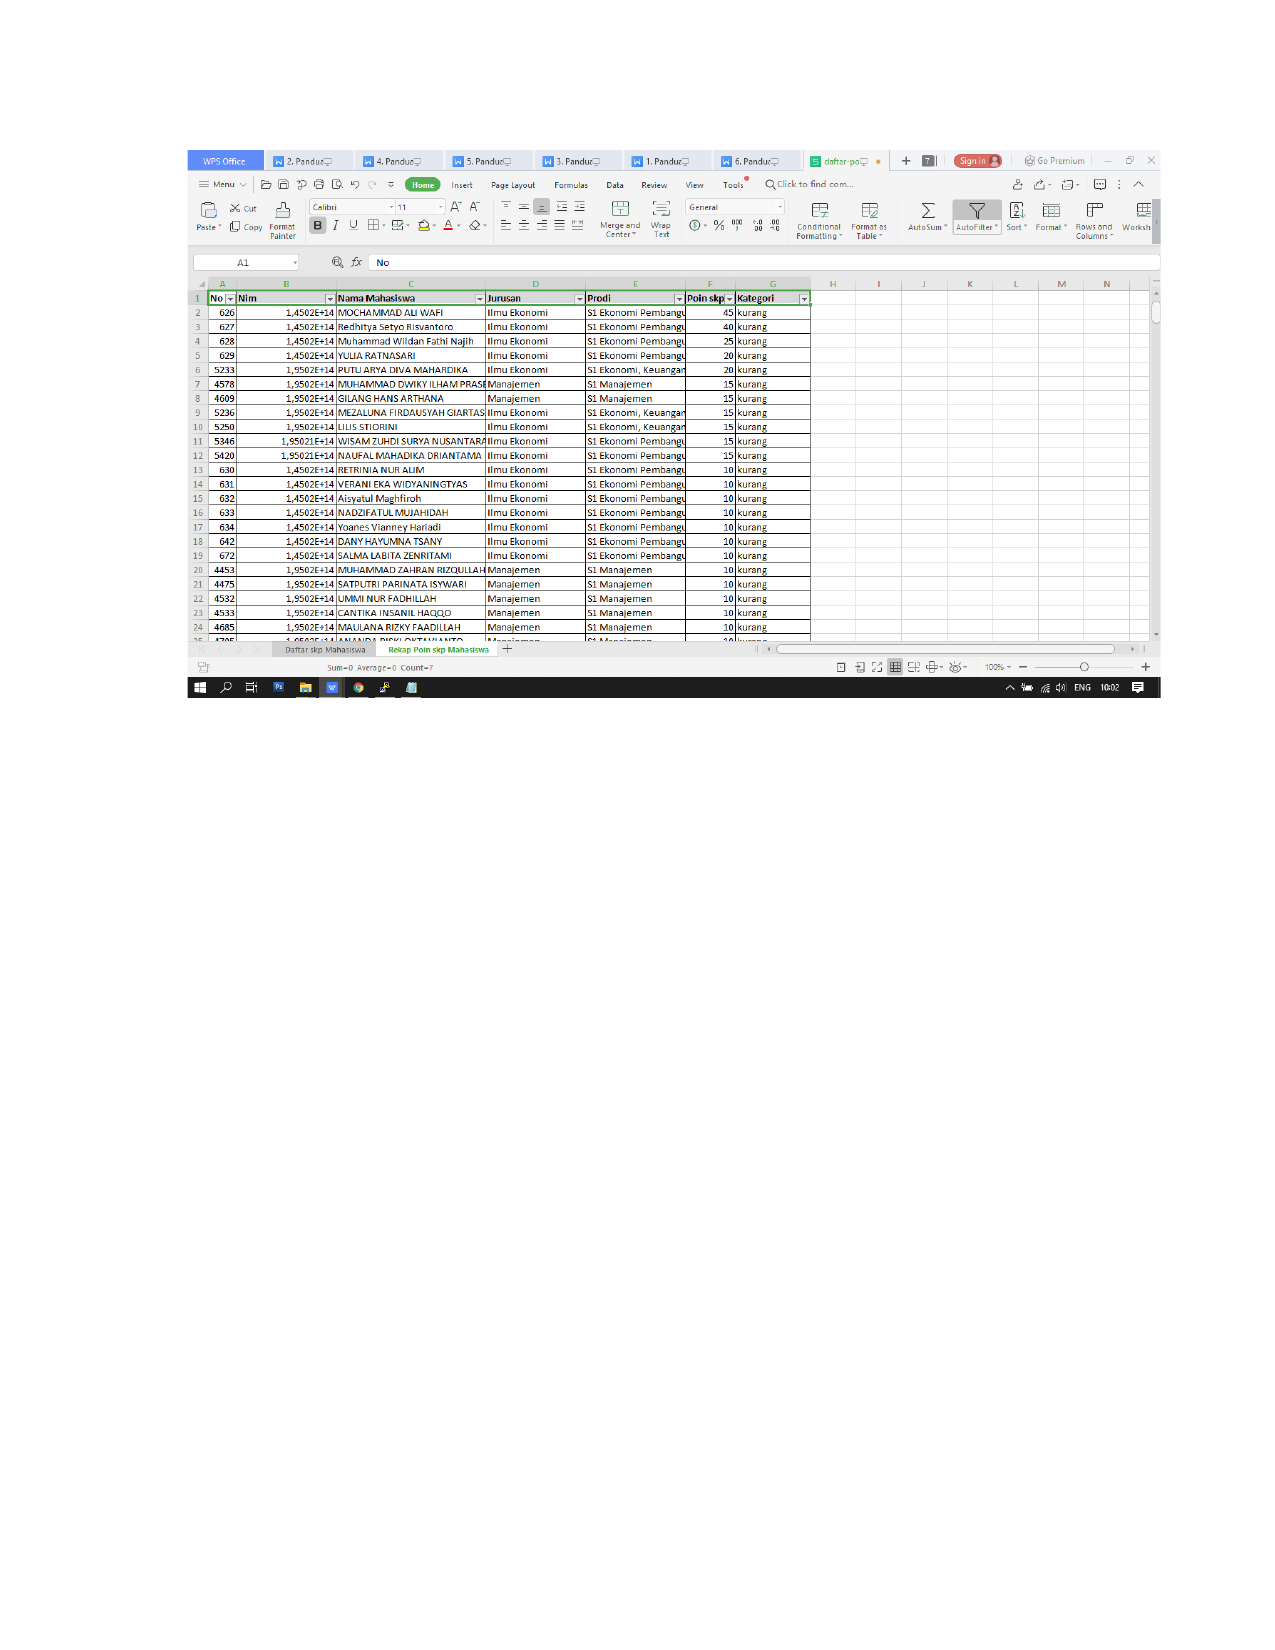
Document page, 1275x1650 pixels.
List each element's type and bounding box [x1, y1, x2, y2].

picture [187, 150, 1161, 698]
